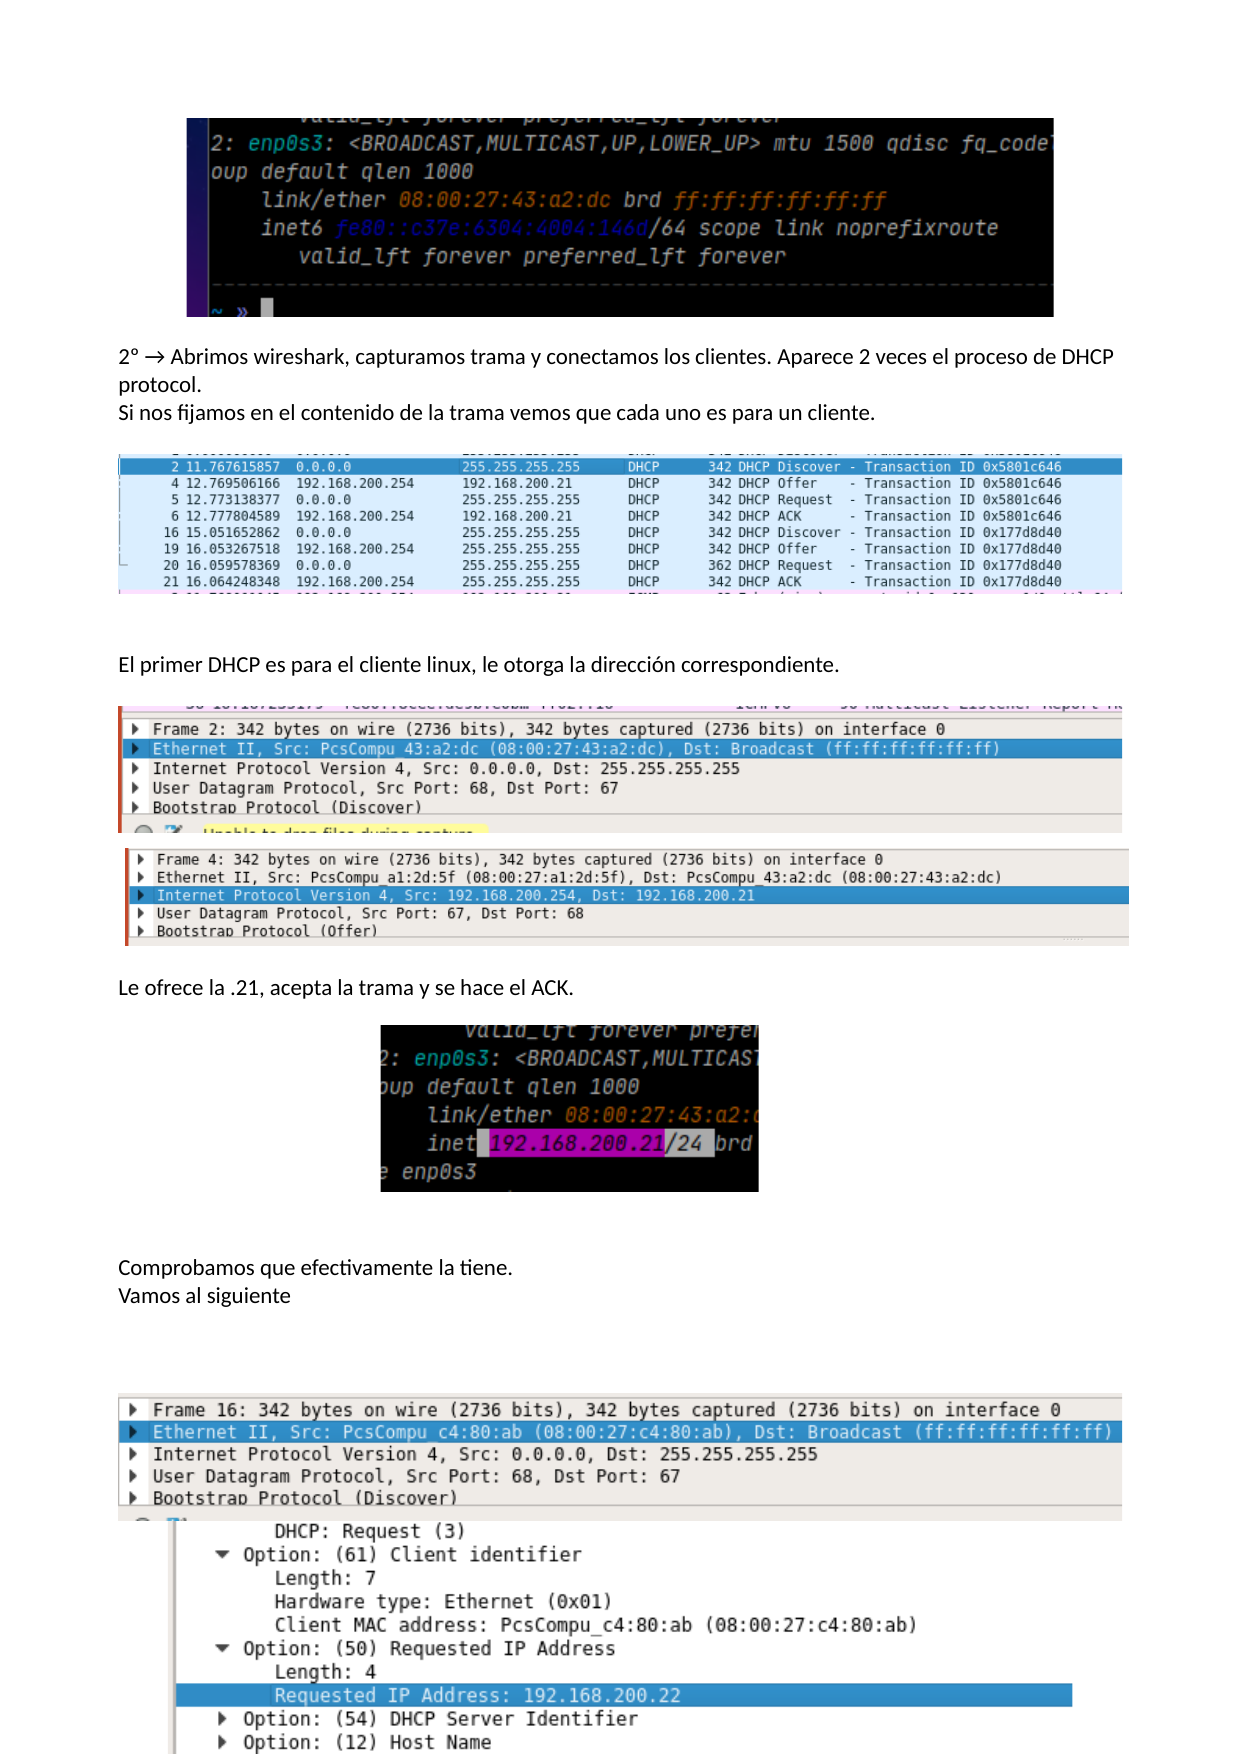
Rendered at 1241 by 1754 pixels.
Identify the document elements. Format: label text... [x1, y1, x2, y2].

text El primer DHCP es para el cliente linux, le otorga la dirección correspondiente. [118, 650, 1122, 678]
text Si nos fijamos en el contenido de la trama vemos que cada uno es para un cliente. [118, 398, 1122, 426]
picture [118, 454, 1123, 594]
text Le ofrece la .21, acepta la trama y se hace el ACK. [118, 973, 1122, 1001]
picture [118, 706, 1123, 833]
picture [125, 848, 1129, 946]
text 2º → Abrimos wireshark, capturamos trama y conectamos los clientes. Aparece 2 veces el proceso de DHCP protocol. [118, 342, 1122, 398]
text Comprobamos que efectivamente la tiene. [118, 1253, 1122, 1281]
picture [380, 1025, 759, 1192]
picture [186, 118, 1054, 317]
text Vamos al siguiente [118, 1281, 1122, 1309]
picture [118, 1393, 1123, 1754]
